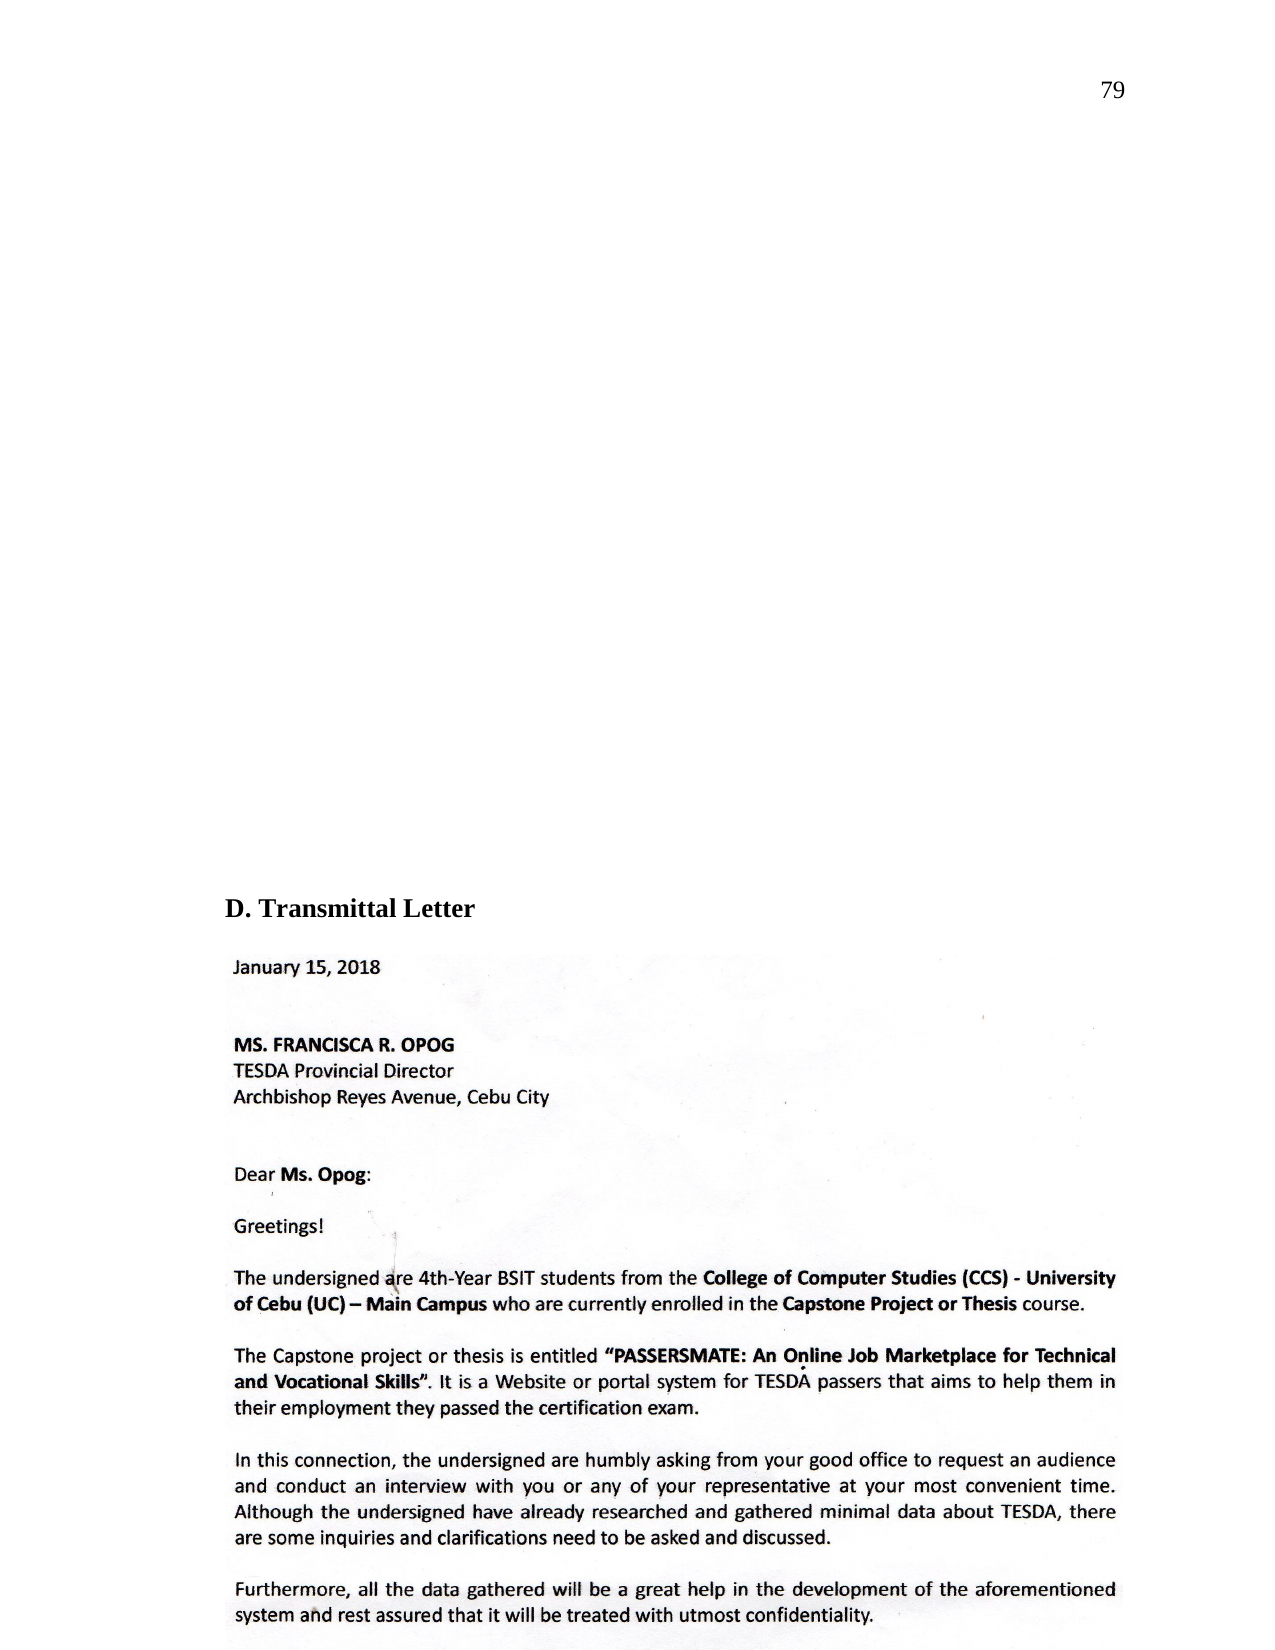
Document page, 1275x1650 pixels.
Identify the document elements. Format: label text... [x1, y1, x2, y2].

picture [225, 954, 1123, 1650]
subtitle D. Transmittal Letter [225, 892, 1125, 923]
